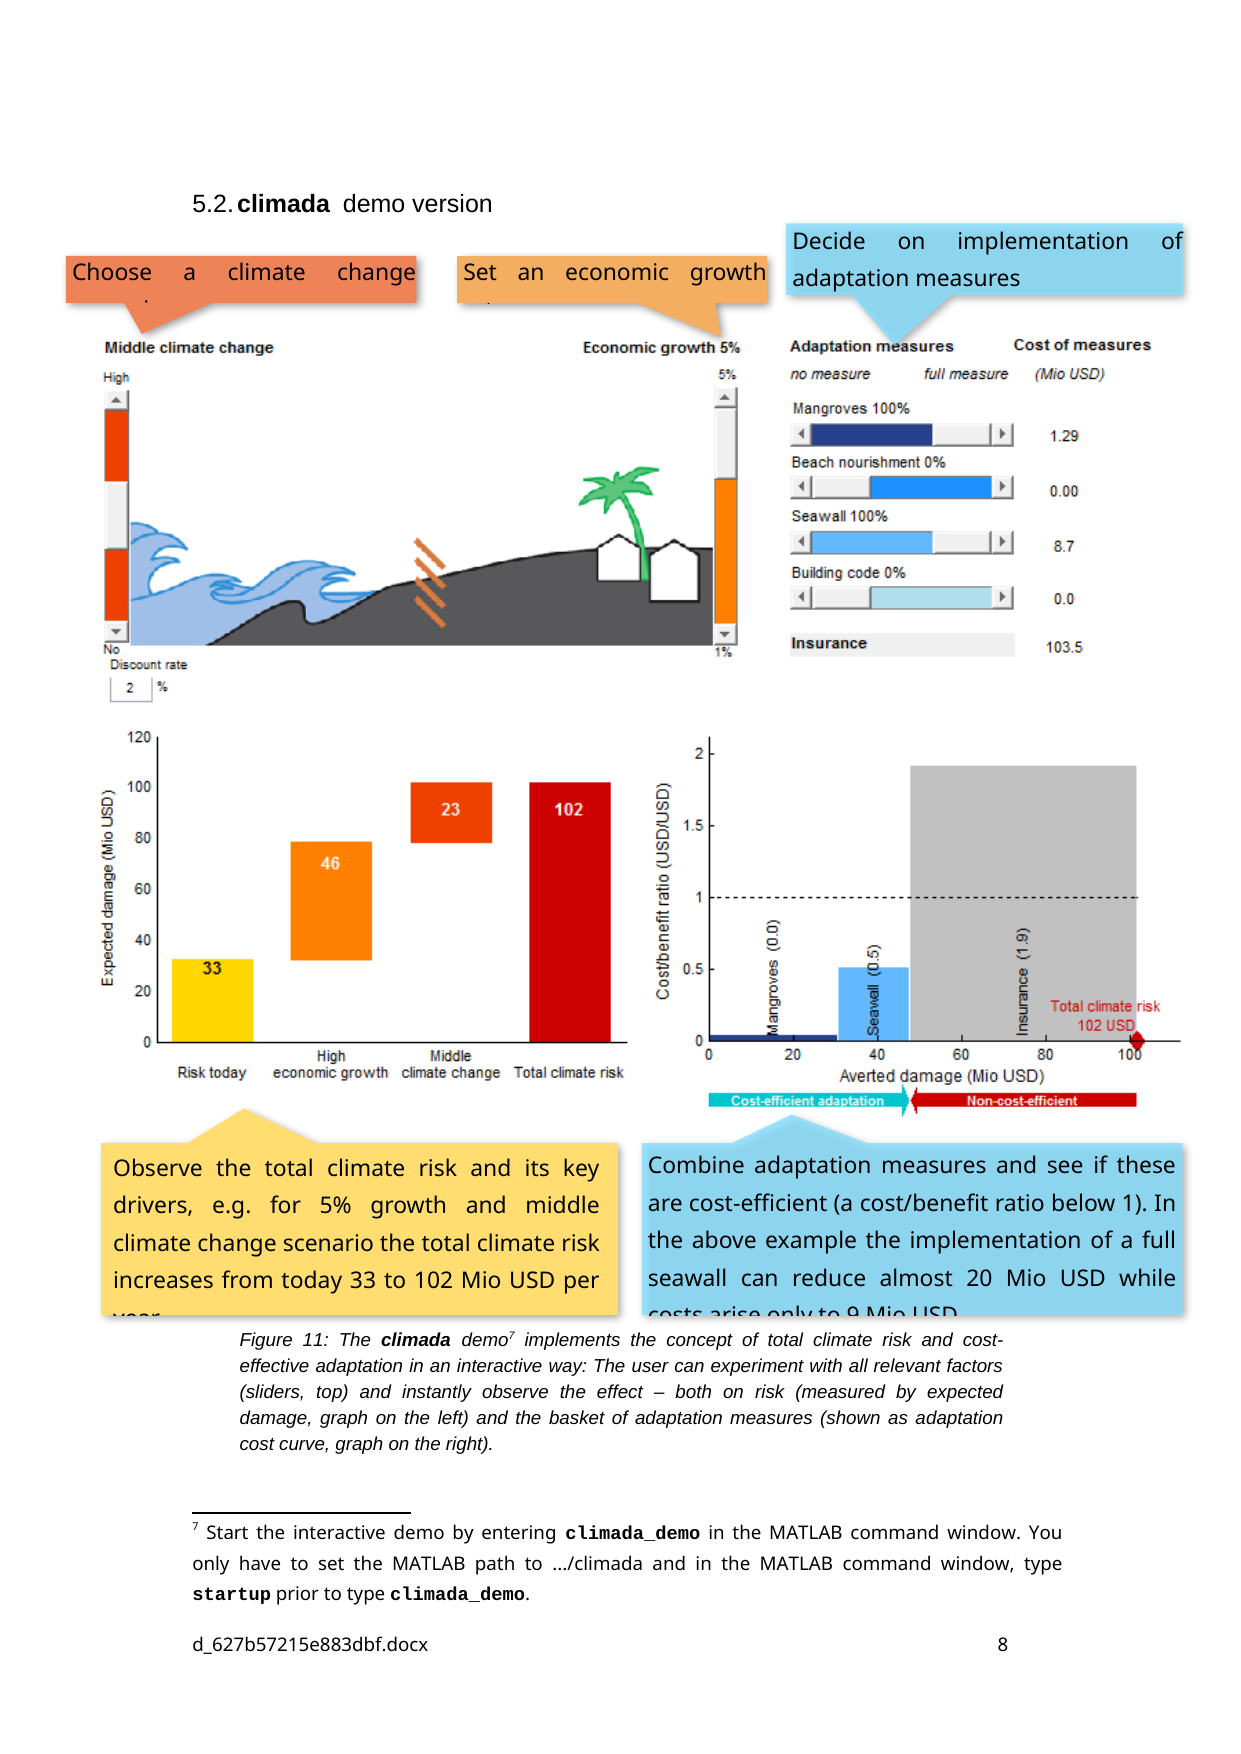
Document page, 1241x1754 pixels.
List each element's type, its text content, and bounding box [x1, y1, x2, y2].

text Figure 11: The climada demo implements the concept of total climate risk and cost-effective adaptation in an interactive way: The user can experiment with all relevant factors (sliders, top) and instantly observe the effect – both on risk (measured by expected damage, graph on the left) and the basket of adaptation measures (shown as adaptation cost curve, graph on the right). [239, 1329, 1004, 1454]
subtitle climada demo version [192, 189, 1063, 218]
picture [88, 331, 1185, 1118]
